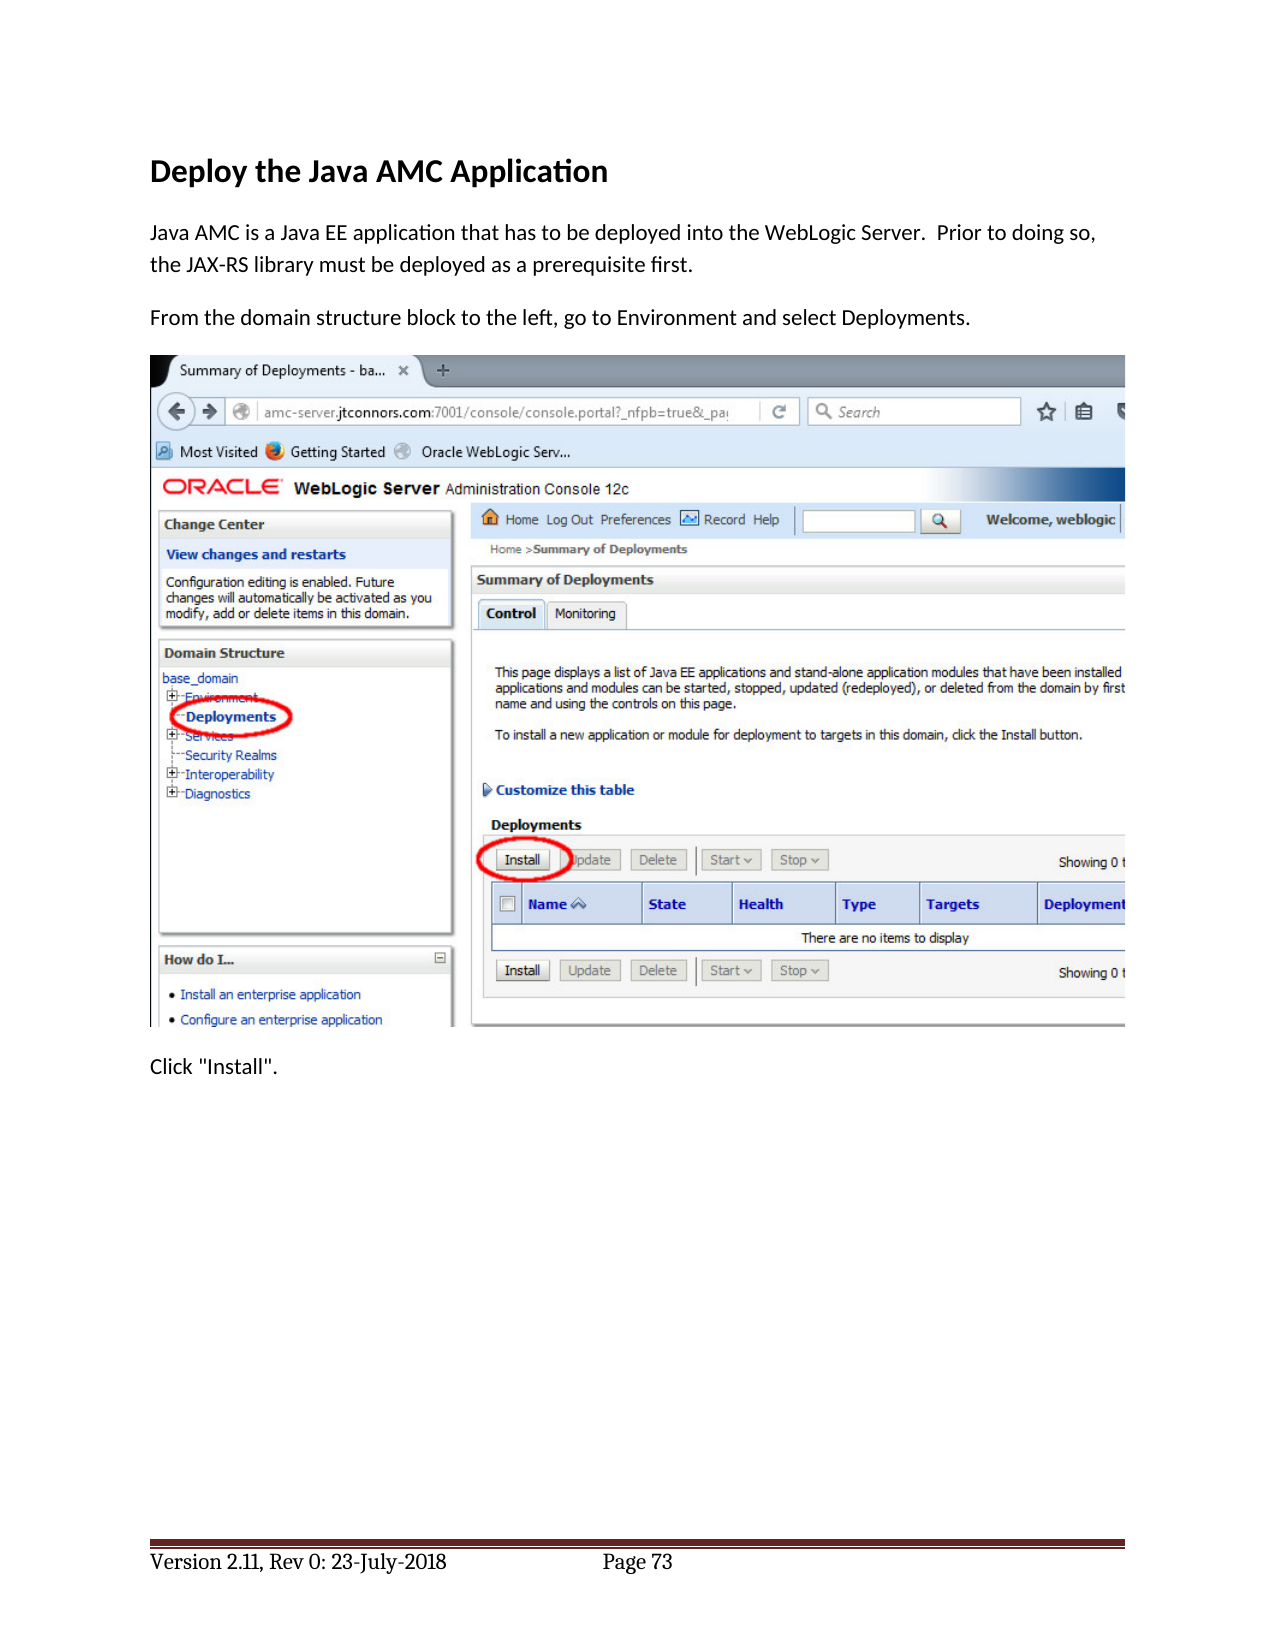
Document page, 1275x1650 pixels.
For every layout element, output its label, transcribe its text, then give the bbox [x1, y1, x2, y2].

picture [150, 355, 1125, 1027]
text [150, 150, 1125, 191]
text Click "Install". [150, 1052, 1125, 1080]
text Java AMC is a Java EE application that has to be deployed into the WebLogic Server. Prior to doing so, the JAX-RS library must be deployed as a prerequisite first. [150, 218, 1125, 278]
text From the domain structure block to the left, go to Environment and select Deployments. [150, 303, 1125, 331]
